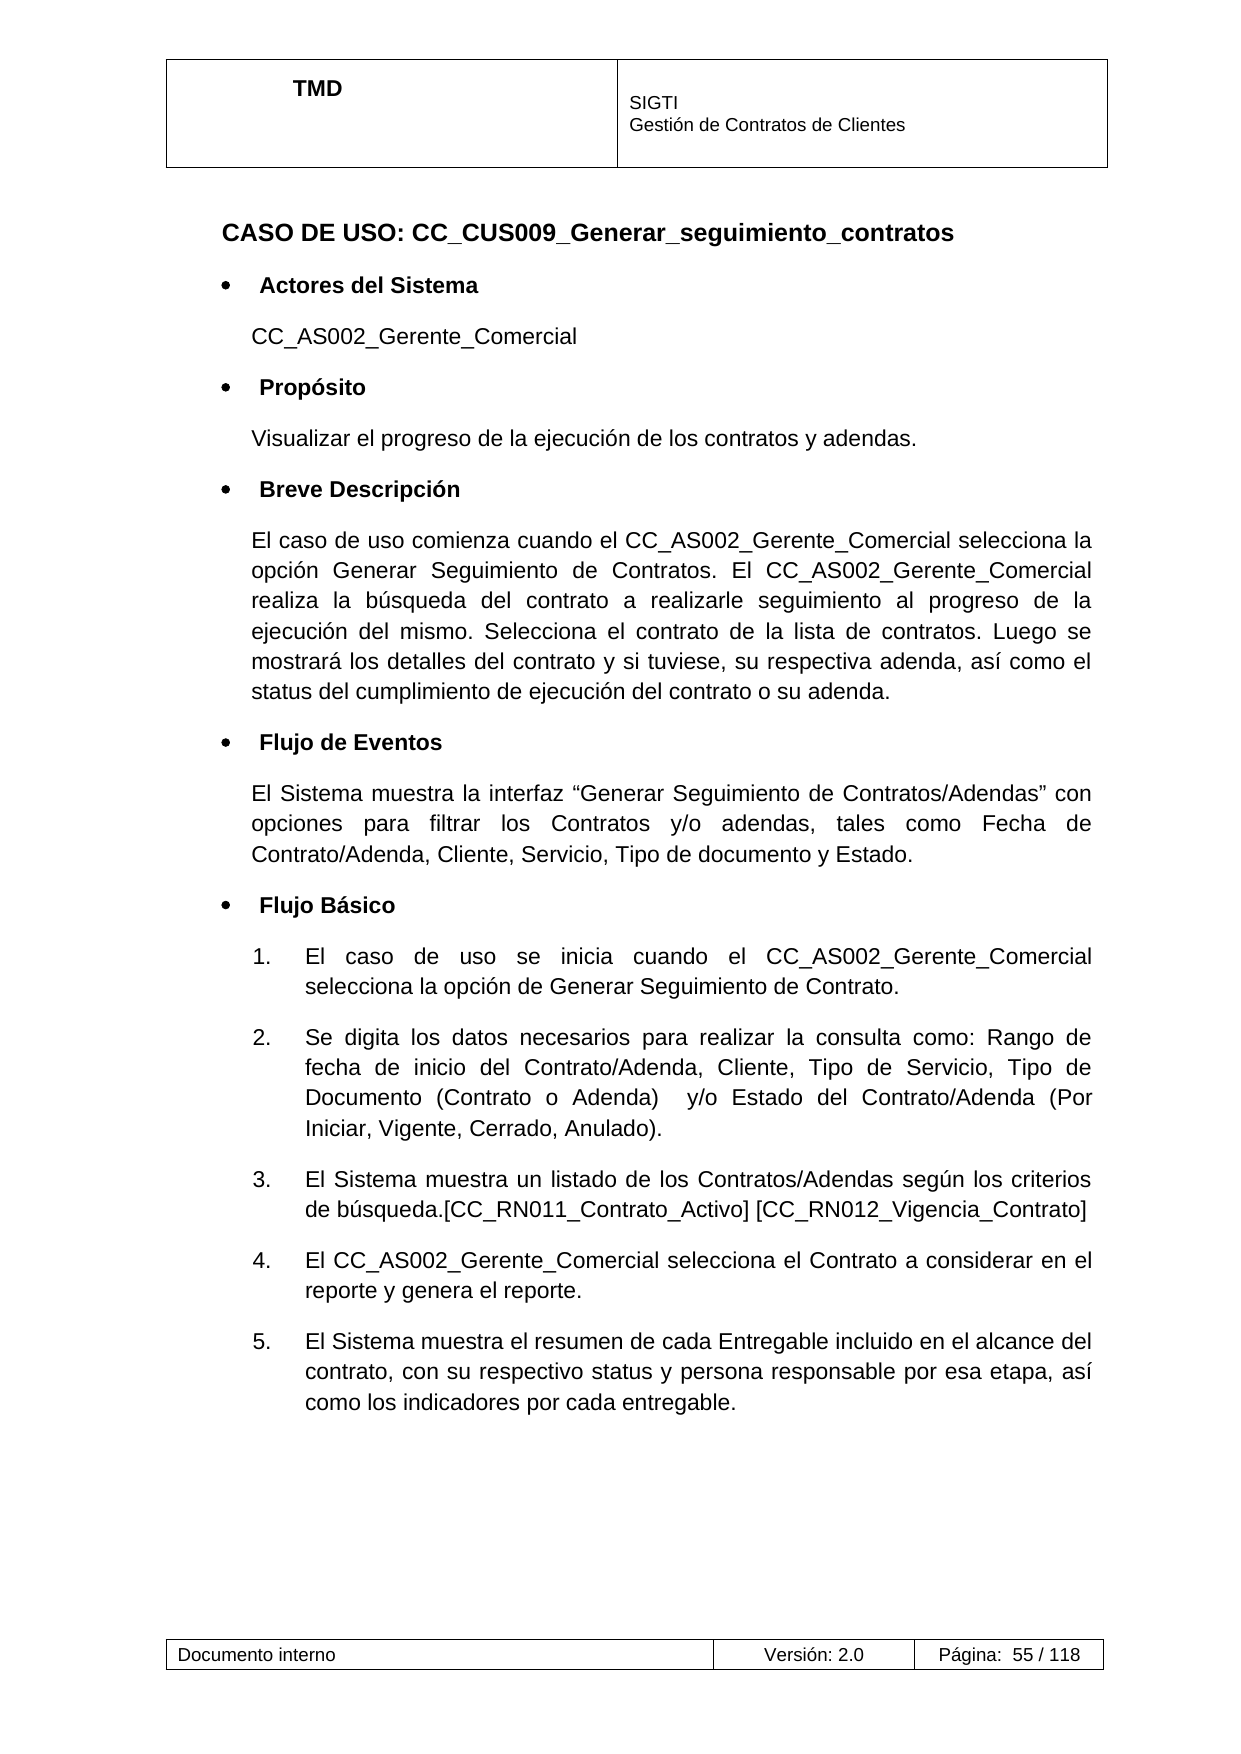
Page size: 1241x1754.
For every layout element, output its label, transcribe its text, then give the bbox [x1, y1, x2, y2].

list Flujo Básico [222, 892, 1092, 918]
list El Sistema muestra la interfaz “Generar Seguimiento de Contratos/Adendas” con opciones para filtrar los Contratos y/o adendas, tales como Fecha de Contrato/Adenda, Cliente, Servicio, Tipo de documento y Estado. [251, 780, 1092, 867]
list El CC_AS002_Gerente_Comercial selecciona el Contrato a considerar en el reporte y genera el reporte. [252, 1247, 1092, 1303]
list Flujo de Eventos [222, 729, 1092, 756]
list El caso de uso comienza cuando el CC_AS002_Gerente_Comercial selecciona la opción Generar Seguimiento de Contratos. El CC_AS002_Gerente_Comercial realiza la búsqueda del contrato a realizarle seguimiento al progreso de la ejecución del mismo. Selecciona el contrato de la lista de contratos. Luego se mostrará los detalles del contrato y si tuviese, su respectiva adenda, así como el status del cumplimiento de ejecución del contrato o su adenda. [251, 527, 1092, 704]
list Se digita los datos necesarios para realizar la consulta como: Rango de fecha de inicio del Contrato/Adenda, Cliente, Tipo de Servicio, Tipo de Documento (Contrato o Adenda) y/o Estado del Contrato/Adenda (Por Iniciar, Vigente, Cerrado, Anulado). [252, 1024, 1092, 1141]
list Visualizar el progreso de la ejecución de los contratos y adendas. [251, 425, 1092, 451]
list El caso de uso se inicia cuando el CC_AS002_Gerente_Comercial selecciona la opción de Generar Seguimiento de Contrato. [252, 943, 1092, 999]
list Propósito [222, 374, 1092, 400]
list El Sistema muestra un listado de los Contratos/Adendas según los criterios de búsqueda.[CC_RN011_Contrato_Activo] [CC_RN012_Vigencia_Contrato] [252, 1166, 1092, 1222]
list El Sistema muestra el resumen de cada Entregable incluido en el alcance del contrato, con su respectivo status y persona responsable por esa etapa, así como los indicadores por cada entregable. [252, 1328, 1092, 1415]
list CC_AS002_Gerente_Comercial [251, 323, 1092, 349]
list Actores del Sistema [222, 272, 1092, 298]
list Breve Descripción [222, 476, 1092, 502]
list CASO DE USO: CC_CUS009_Generar_seguimiento_contratos [222, 218, 1092, 247]
